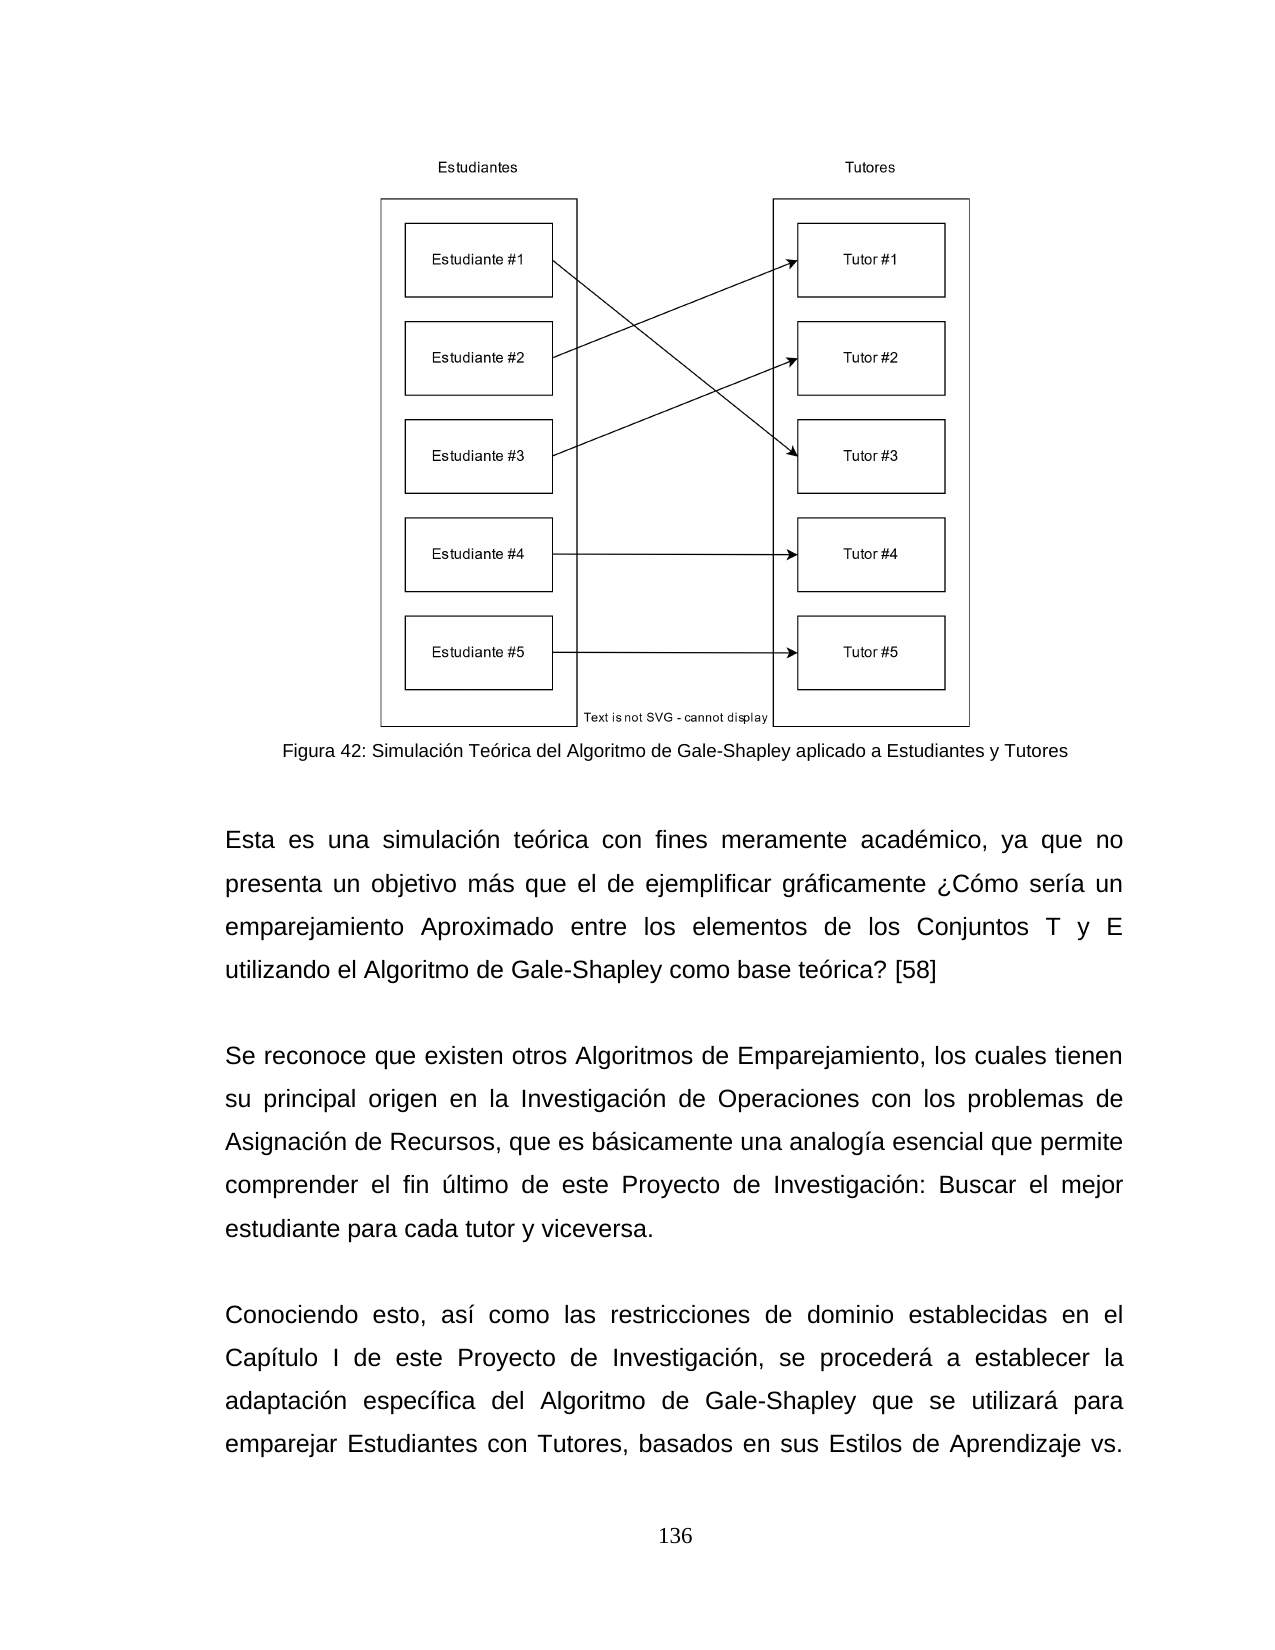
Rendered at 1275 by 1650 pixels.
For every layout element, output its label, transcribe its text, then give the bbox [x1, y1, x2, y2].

picture [380, 150, 970, 727]
text Figura 42: Simulación Teórica del Algoritmo de Gale-Shapley aplicado a Estudiantes y Tutores [225, 740, 1125, 761]
text Esta es una simulación teórica con fines meramente académico, ya que no presenta un objetivo más que el de ejemplificar gráficamente ¿Cómo sería un emparejamiento Aproximado entre los elementos de los Conjuntos T y E utilizando el Algoritmo de Gale-Shapley como base teórica? [225, 825, 1125, 983]
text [225, 1300, 1125, 1458]
text Se reconoce que existen otros Algoritmos de Emparejamiento, los cuales tienen su principal origen en la Investigación de Operaciones con los problemas de Asignación de Recursos, que es básicamente una analogía esencial que permite comprender el fin último de este Proyecto de Investigación: Buscar el mejor estudiante para cada tutor y viceversa. [225, 1041, 1125, 1242]
